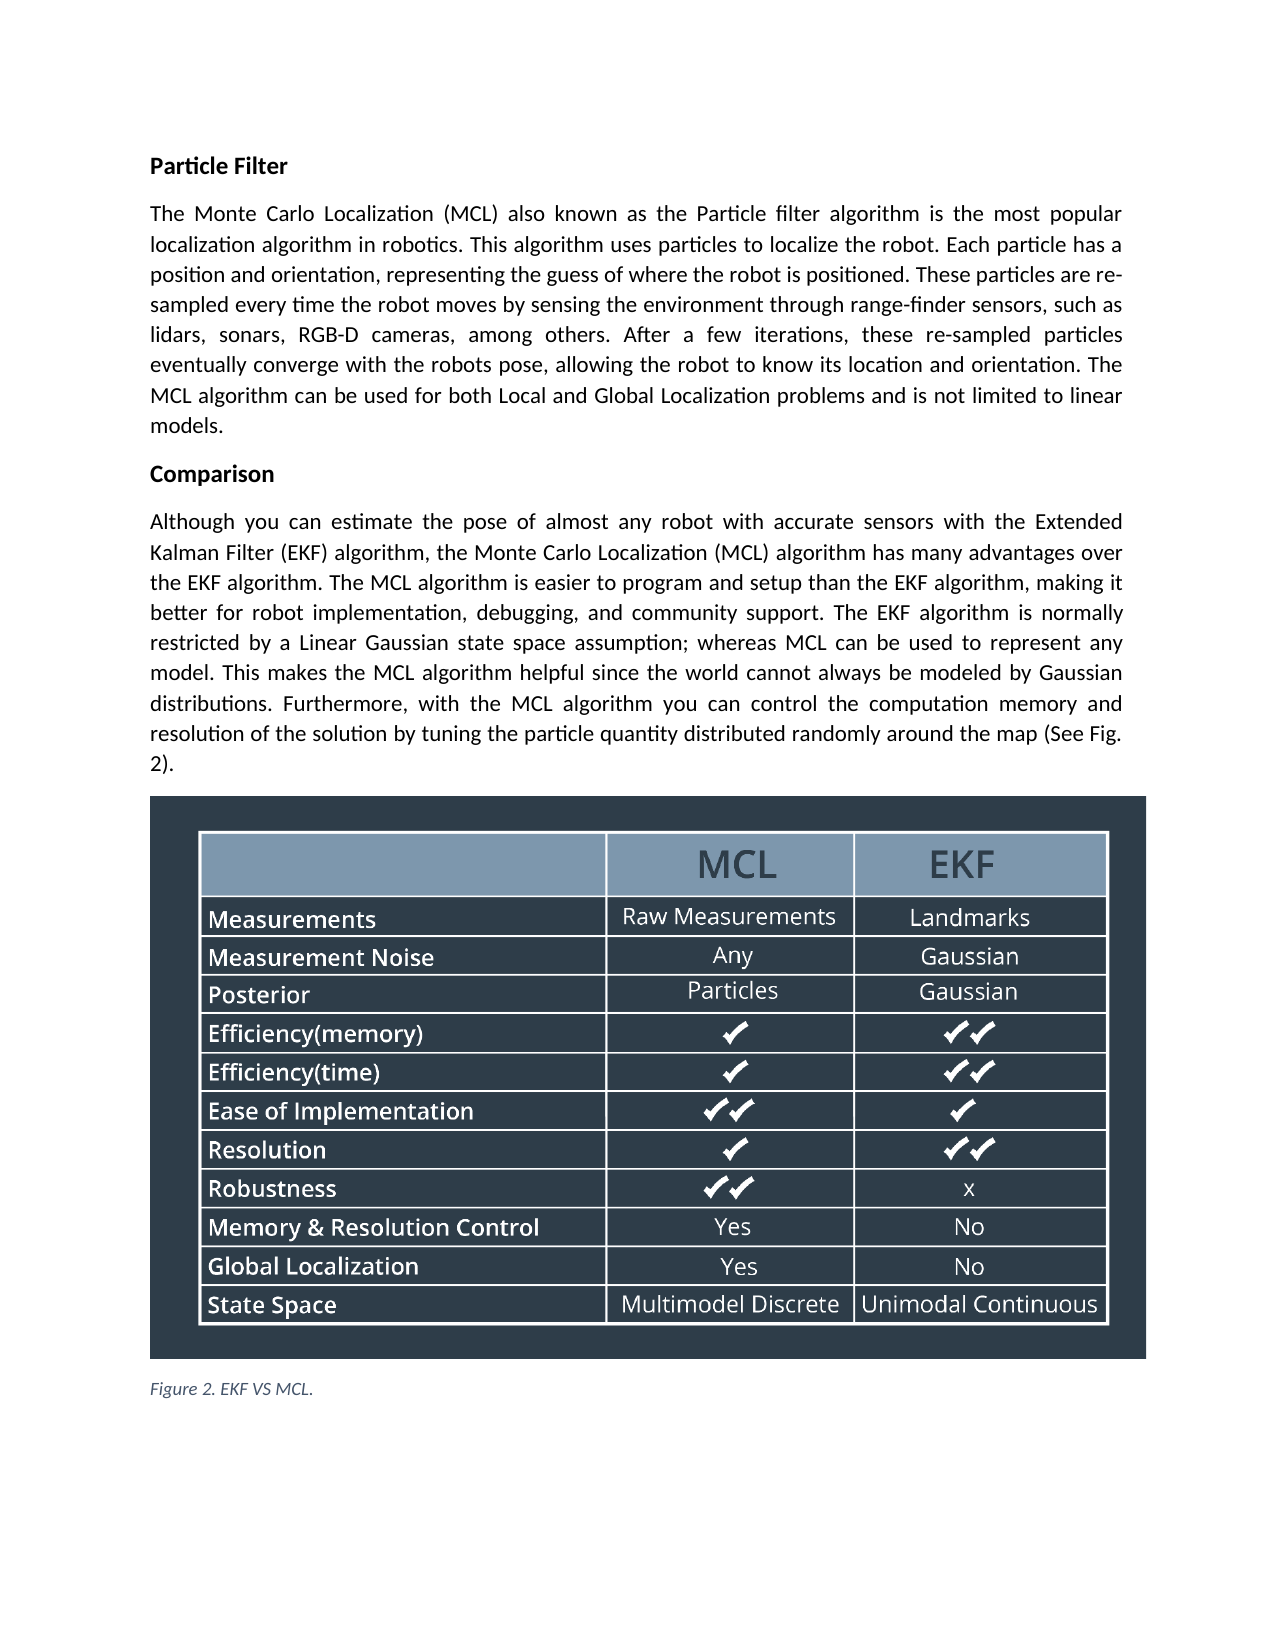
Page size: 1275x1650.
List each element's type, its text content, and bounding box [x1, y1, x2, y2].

picture [150, 796, 1147, 1359]
text The Monte Carlo Localization (MCL) also known as the Particle filter algorithm is the most popular localization algorithm in robotics. This algorithm uses particles to localize the robot. Each particle has a position and orientation, representing the guess of where the robot is positioned. These particles are re-sampled every time the robot moves by sensing the environment through range-finder sensors, such as lidars, sonars, RGB-D cameras, among others. After a few iterations, these re-sampled particles eventually converge with the robots pose, allowing the robot to know its location and orientation. The MCL algorithm can be used for both Local and Global Localization problems and is not limited to linear models. [150, 199, 1125, 439]
text Particle Filter [150, 150, 1125, 181]
text Figure 2. EKF VS MCL. [150, 1377, 1125, 1400]
text Although you can estimate the pose of almost any robot with accurate sensors with the Extended Kalman Filter (EKF) algorithm, the Monte Carlo Localization (MCL) algorithm has many advantages over the EKF algorithm. The MCL algorithm is easier to program and setup than the EKF algorithm, making it better for robot implementation, debugging, and community support. The EKF algorithm is normally restricted by a Linear Gaussian state space assumption; whereas MCL can be used to represent any model. This makes the MCL algorithm helpful since the world cannot always be modeled by Gaussian distributions. Furthermore, with the MCL algorithm you can control the computation memory and resolution of the solution by tuning the particle quantity distributed randomly around the map (See Fig. 2). [150, 507, 1125, 777]
text Comparison [150, 458, 1125, 488]
